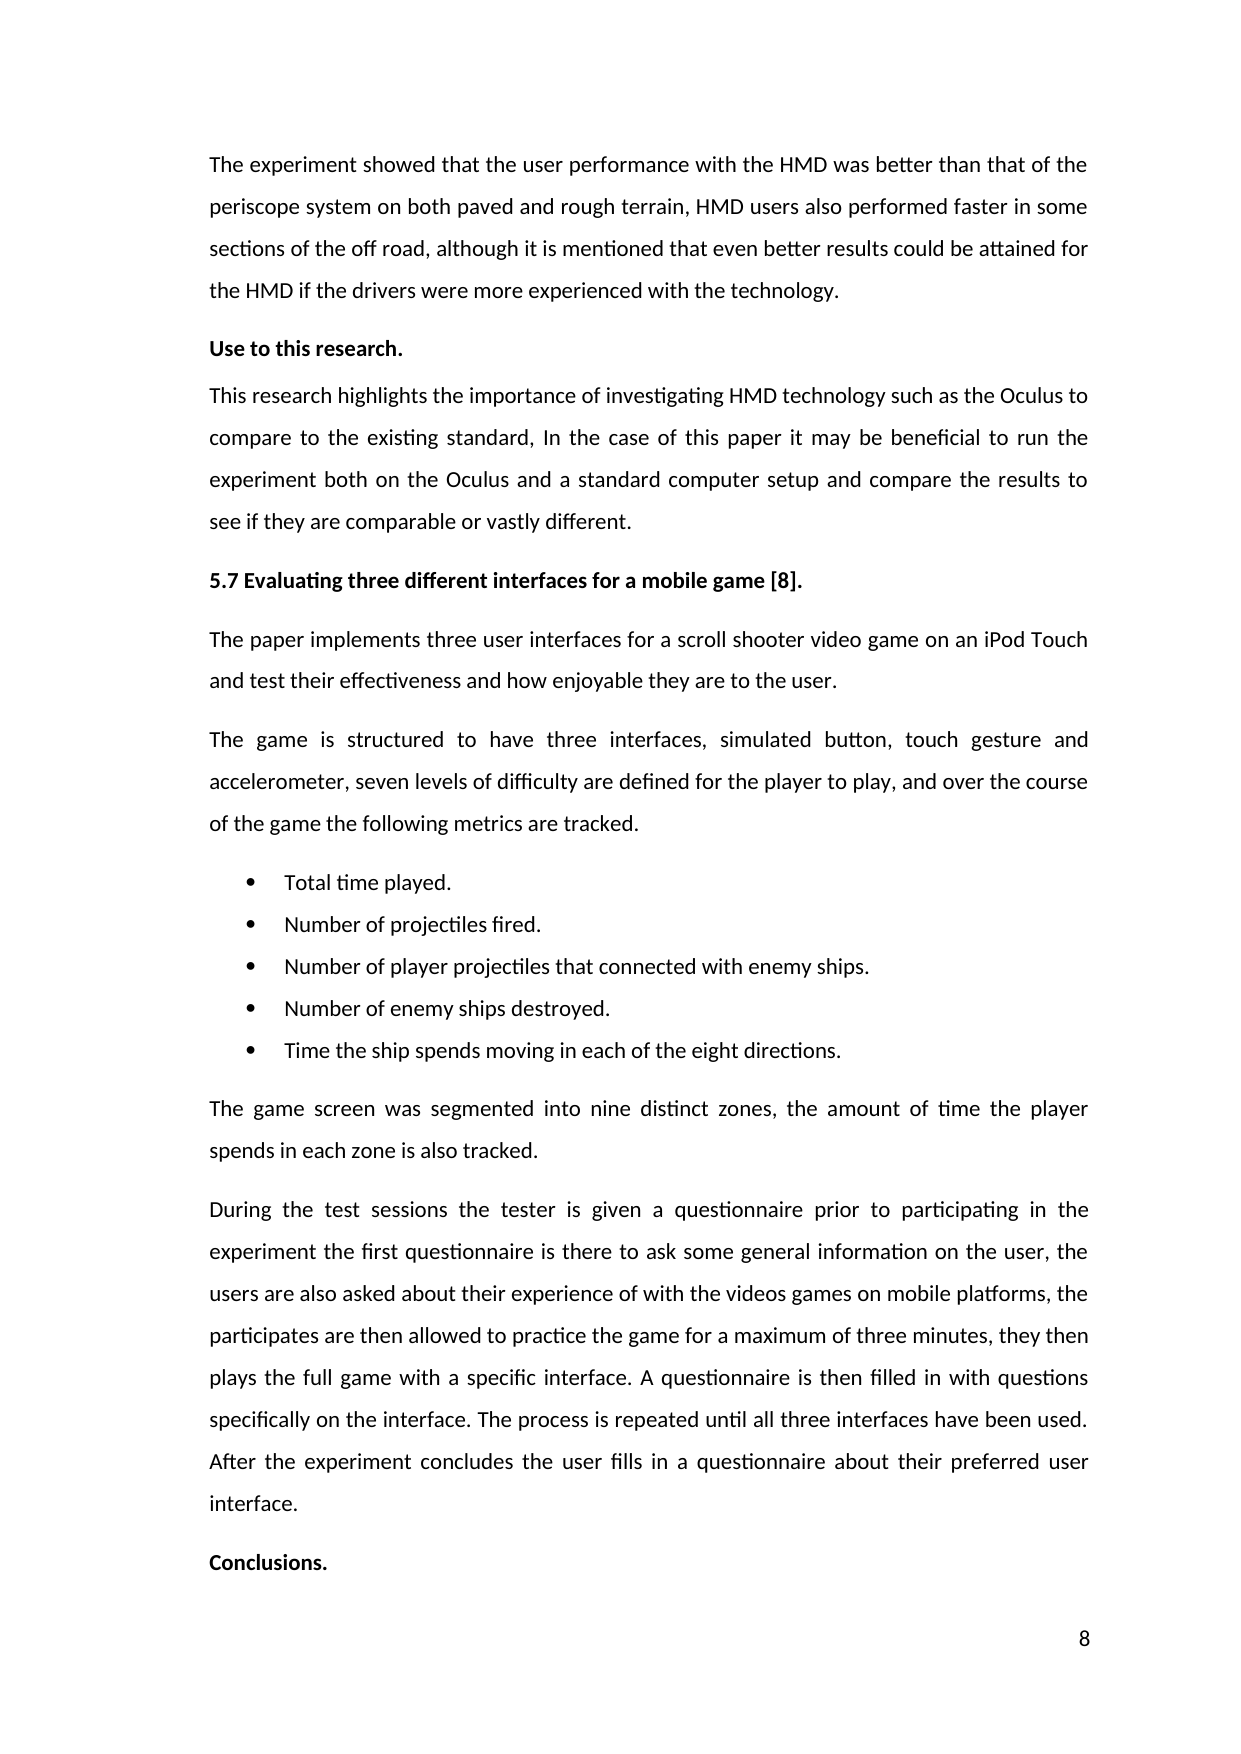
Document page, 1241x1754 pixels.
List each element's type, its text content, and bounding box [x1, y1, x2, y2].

text Use to this research. [209, 334, 1090, 363]
text The experiment showed that the user performance with the HMD was better than that of the periscope system on both paved and rough terrain, HMD users also performed faster in some sections of the off road, although it is mentioned that even better results could be attained for the HMD if the drivers were more experienced with the technology. [209, 150, 1090, 304]
list Number of player projectiles that connected with enemy ships. [247, 952, 1090, 980]
list Number of enemy ships destroyed. [247, 994, 1090, 1022]
text The paper implements three user interfaces for a scroll shooter video game on an iPod Touch and test their effectiveness and how enjoyable they are to the user. [209, 625, 1090, 695]
text The game screen was segmented into nine distinct zones, the amount of time the player spends in each zone is also tracked. [209, 1094, 1090, 1164]
list Time the ship spends moving in each of the eight directions. [247, 1036, 1090, 1064]
subtitle 5.7 Evaluating three different interfaces for a mobile game [8]. [209, 566, 1090, 594]
list Number of projectiles fired. [247, 910, 1090, 938]
text This research highlights the importance of investigating HMD technology such as the Oculus to compare to the existing standard, In the case of this paper it may be beneficial to run the experiment both on the Oculus and a standard computer setup and compare the results to see if they are comparable or vastly different. [209, 381, 1090, 535]
text Conclusions. [209, 1548, 1090, 1576]
text The game is structured to have three interfaces, simulated button, touch gesture and accelerometer, seven levels of difficulty are defined for the player to play, and over the course of the game the following metrics are tracked. [209, 725, 1090, 837]
text During the test sessions the tester is given a questionnaire prior to participating in the experiment the first questionnaire is there to ask some general information on the user, the users are also asked about their experience of with the videos games on mobile platforms, the participates are then allowed to practice the game for a maximum of three minutes, they then plays the full game with a specific interface. A questionnaire is then filled in with questions specifically on the interface. The process is repeated until all three interfaces have been used. After the experiment concludes the user fills in a questionnaire about their preferred user interface. [209, 1195, 1090, 1517]
list Total time played. [247, 868, 1090, 896]
